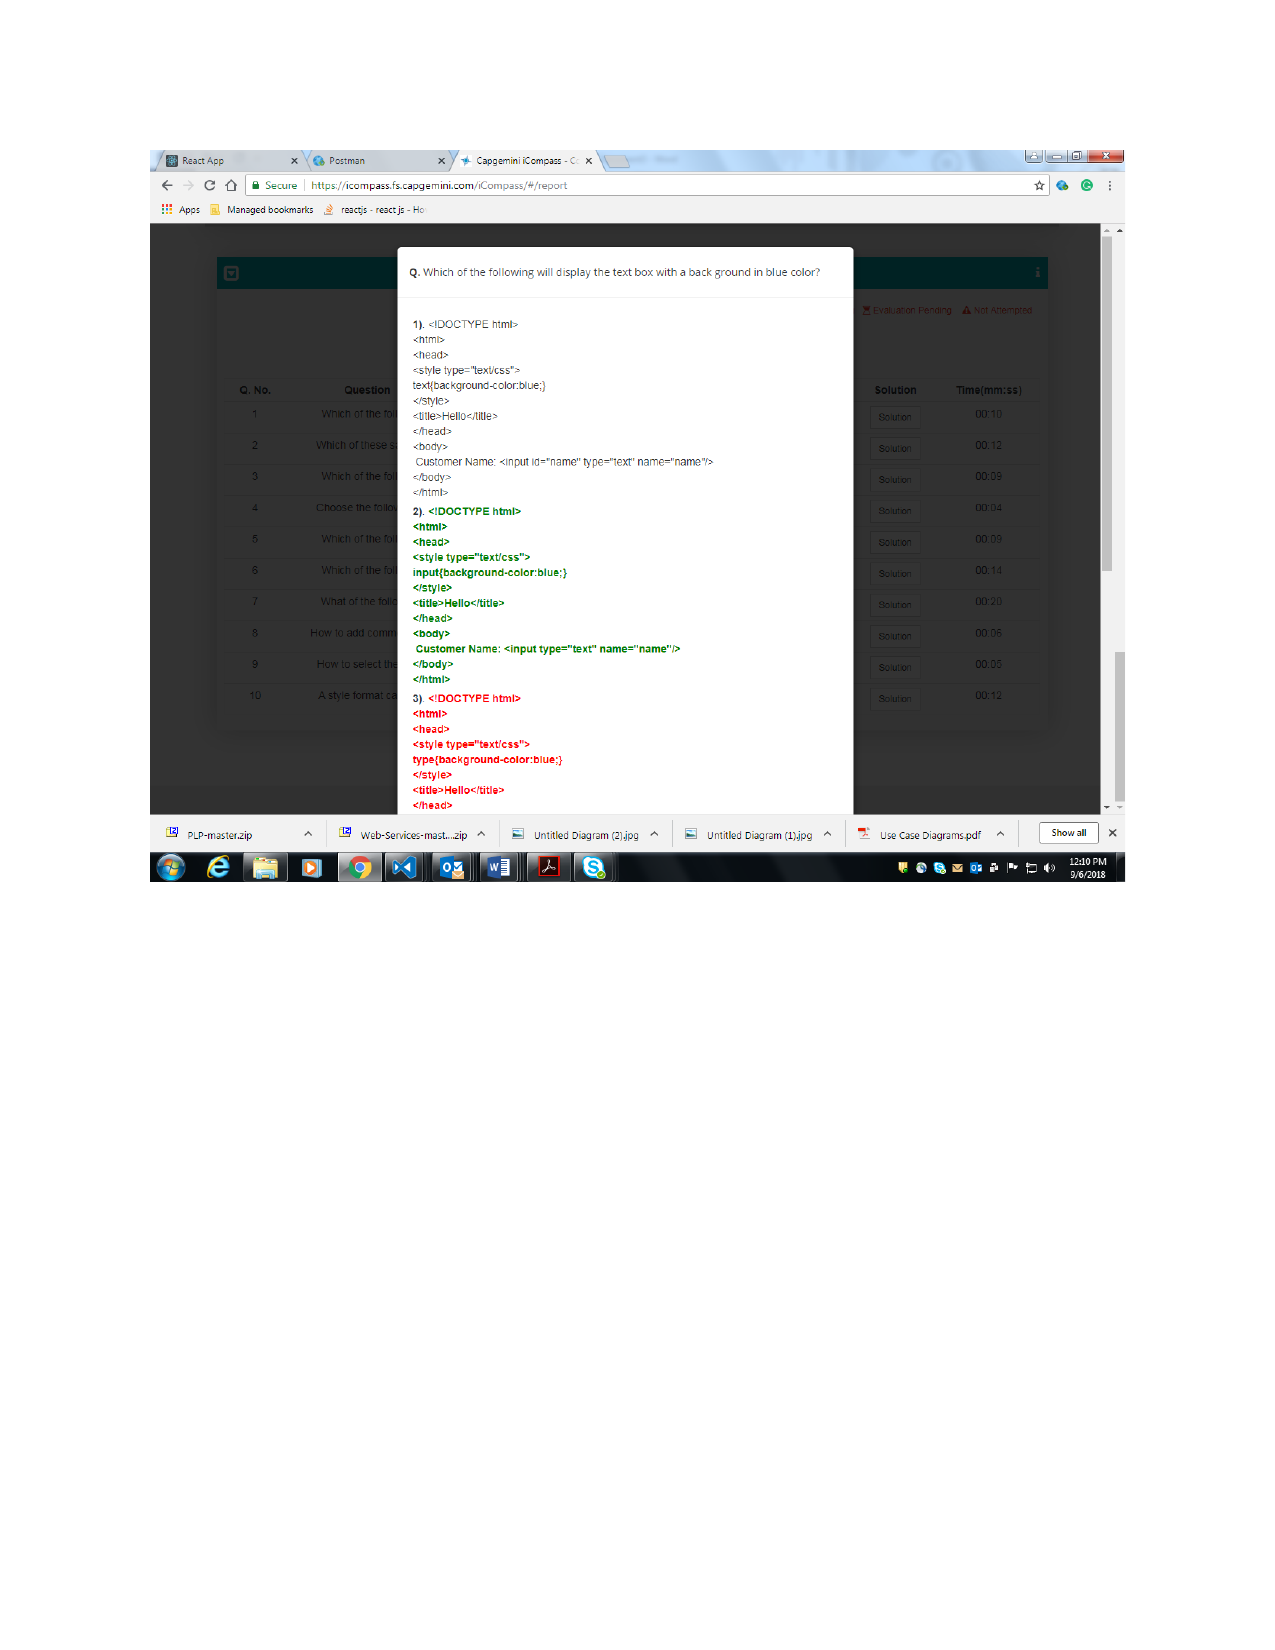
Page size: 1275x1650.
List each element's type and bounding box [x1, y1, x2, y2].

picture [150, 150, 1125, 882]
